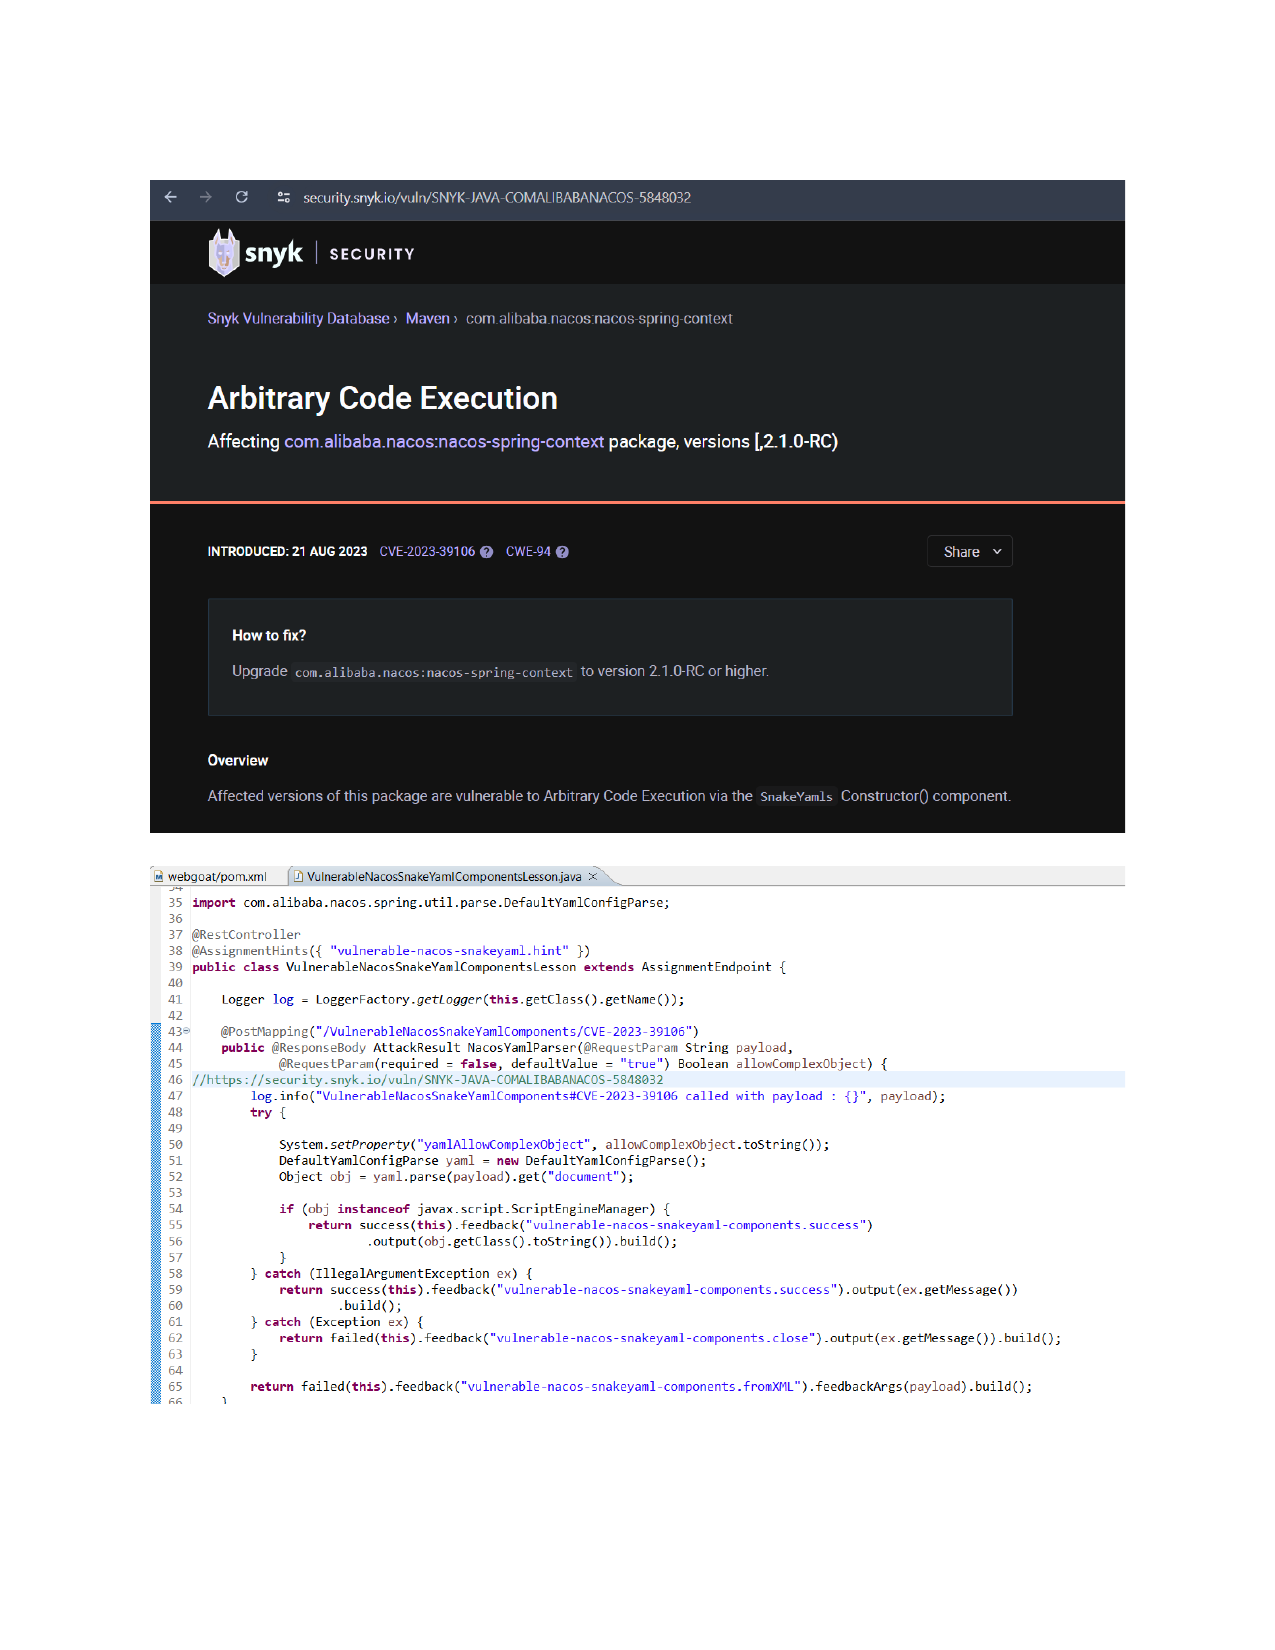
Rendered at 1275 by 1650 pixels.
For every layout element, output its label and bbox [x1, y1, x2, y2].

picture [150, 180, 1125, 833]
picture [150, 866, 1125, 1404]
